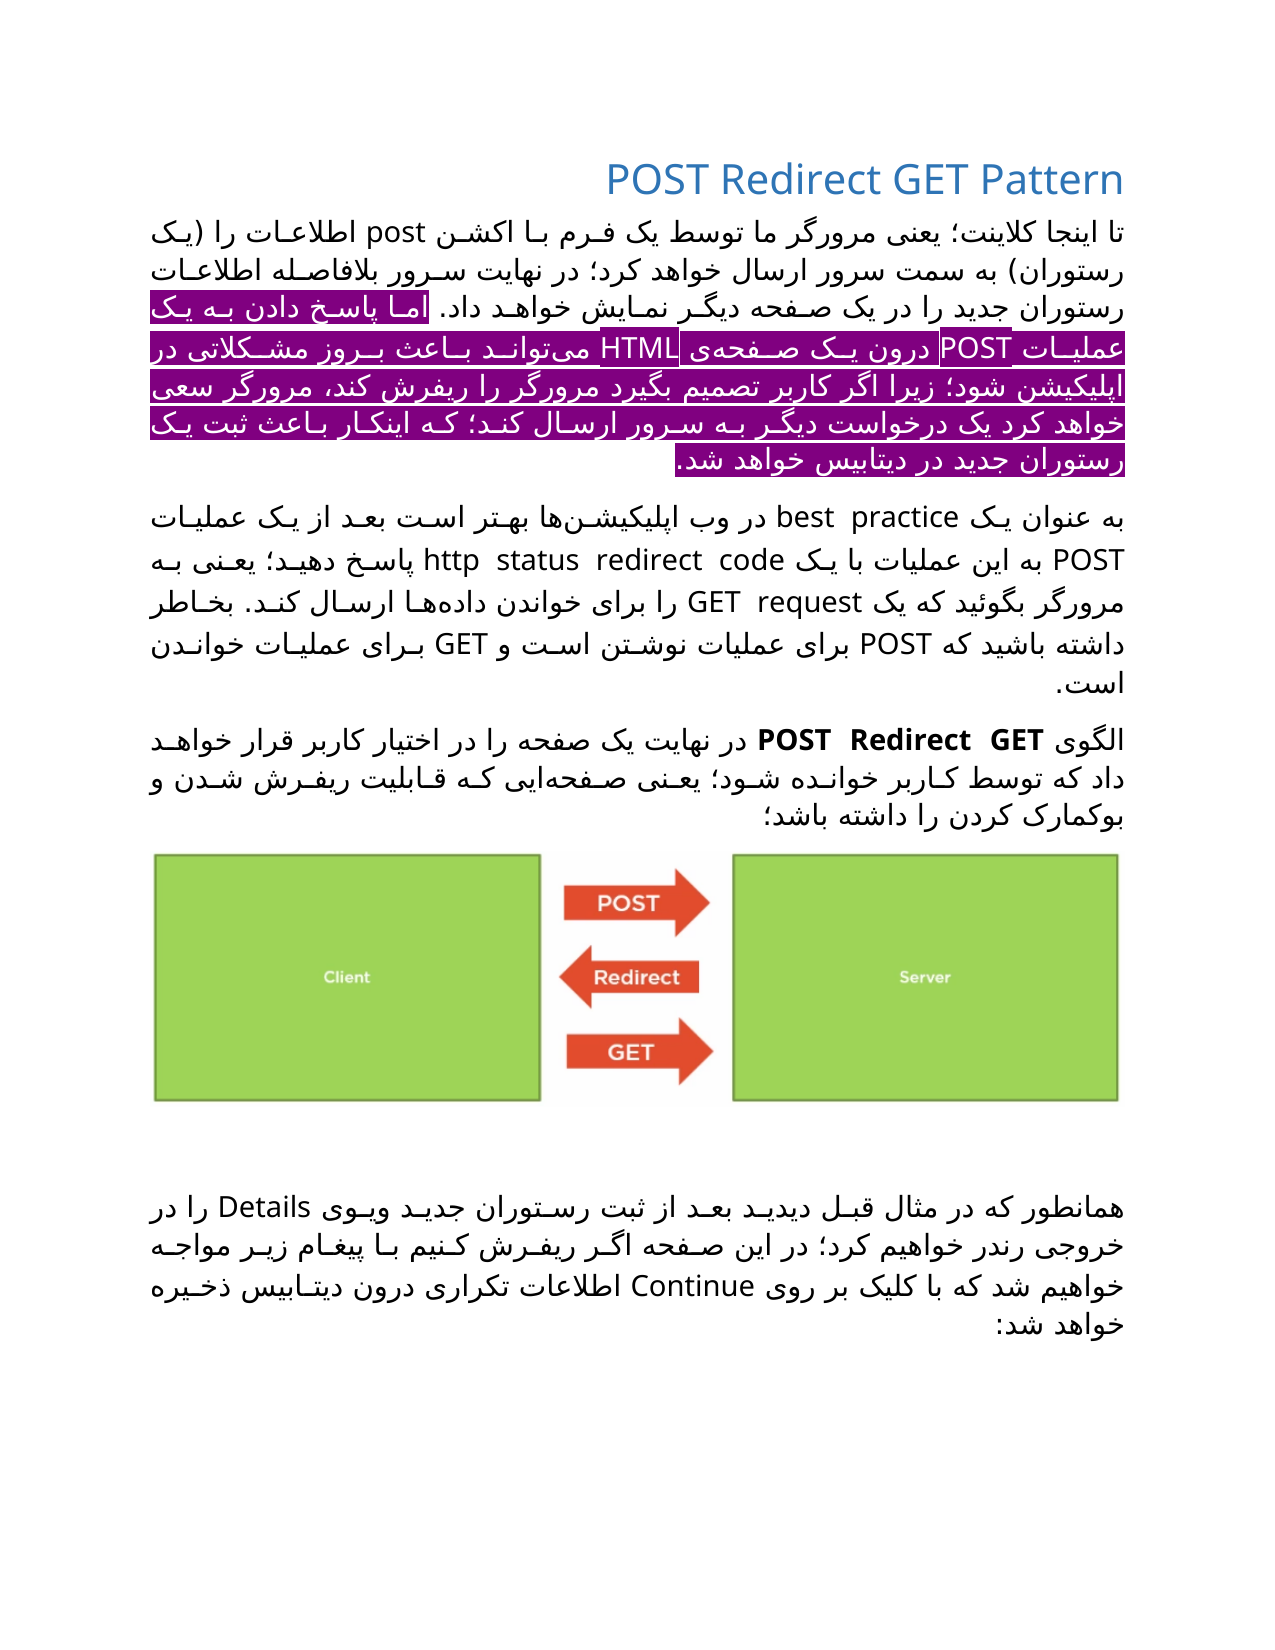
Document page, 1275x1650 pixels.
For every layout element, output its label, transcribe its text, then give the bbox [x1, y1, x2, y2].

subtitle POST Redirect GET Pattern [150, 150, 1125, 207]
text همانطور که در مثال قبل دیدید بعد از ثبت رستوران جدید ویوی Details را در خروجی رندر خواهیم کرد؛ در این صفحه اگر ریفرش کنیم با پیغام زیر مواجه خواهیم شد که با کلیک بر روی Continue اطلاعات تکراری درون دیتابیس ذخیره خواهد شد: [150, 1186, 1125, 1341]
text تا اینجا کلاینت؛ یعنی مرورگر ما توسط یک فرم با اکشن post اطلاعات را (یک رستوران) به سمت سرور ارسال خواهد کرد؛ در نهایت سرور بلافاصله اطلاعات رستوران جدید را در یک صفحه دیگر نمایش خواهد داد. اما پاسخ دادن به یک عملیات POST درون یک صفحه‌ی HTML می‌تواند باعث بروز مشکلاتی در اپلیکیشن شود؛ زیرا اگر کاربر تصمیم بگیرد مرورگر را ریفرش کند، مرورگر سعی خواهد کرد یک درخواست دیگر به سرور ارسال کند؛ که اینکار باعث ثبت یک رستوران جدید در دیتابیس خواهد شد. [150, 440, 1125, 477]
picture [150, 851, 1125, 1107]
text تا اینجا کلاینت؛ یعنی مرورگر ما توسط یک فرم با اکشن post اطلاعات را (یک رستوران) به سمت سرور ارسال خواهد کرد؛ در نهایت سرور بلافاصله اطلاعات رستوران جدید را در یک صفحه دیگر نمایش خواهد داد. اما پاسخ دادن به یک عملیات POST درون یک صفحه‌ی HTML می‌تواند باعث بروز مشکلاتی در اپلیکیشن شود؛ زیرا اگر کاربر تصمیم بگیرد مرورگر را ریفرش کند، مرورگر سعی خواهد کرد یک درخواست دیگر به سرور ارسال کند؛ که اینکار باعث ثبت یک رستوران جدید در دیتابیس خواهد شد. [150, 211, 1125, 369]
text الگوی POST Redirect GET در نهایت یک صفحه را در اختیار کاربر قرار خواهد داد که توسط کاربر خوانده شود؛ یعنی صفحه‌ایی که قابلیت ریفرش شدن و بوکمارک کردن را داشته باشد؛ [150, 719, 1125, 832]
text به عنوان یک best practice در وب اپلیکیشن‌ها بهتر است بعد از یک عملیات POST به این عملیات با یک http status redirect code پاسخ دهید؛ یعنی به مرورگر بگوئید که یک GET request را برای خواندن داده‌ها ارسال کند. بخاطر داشته باشید که POST برای عملیات نوشتن است و GET برای عملیات خواندن است. [150, 496, 1125, 700]
